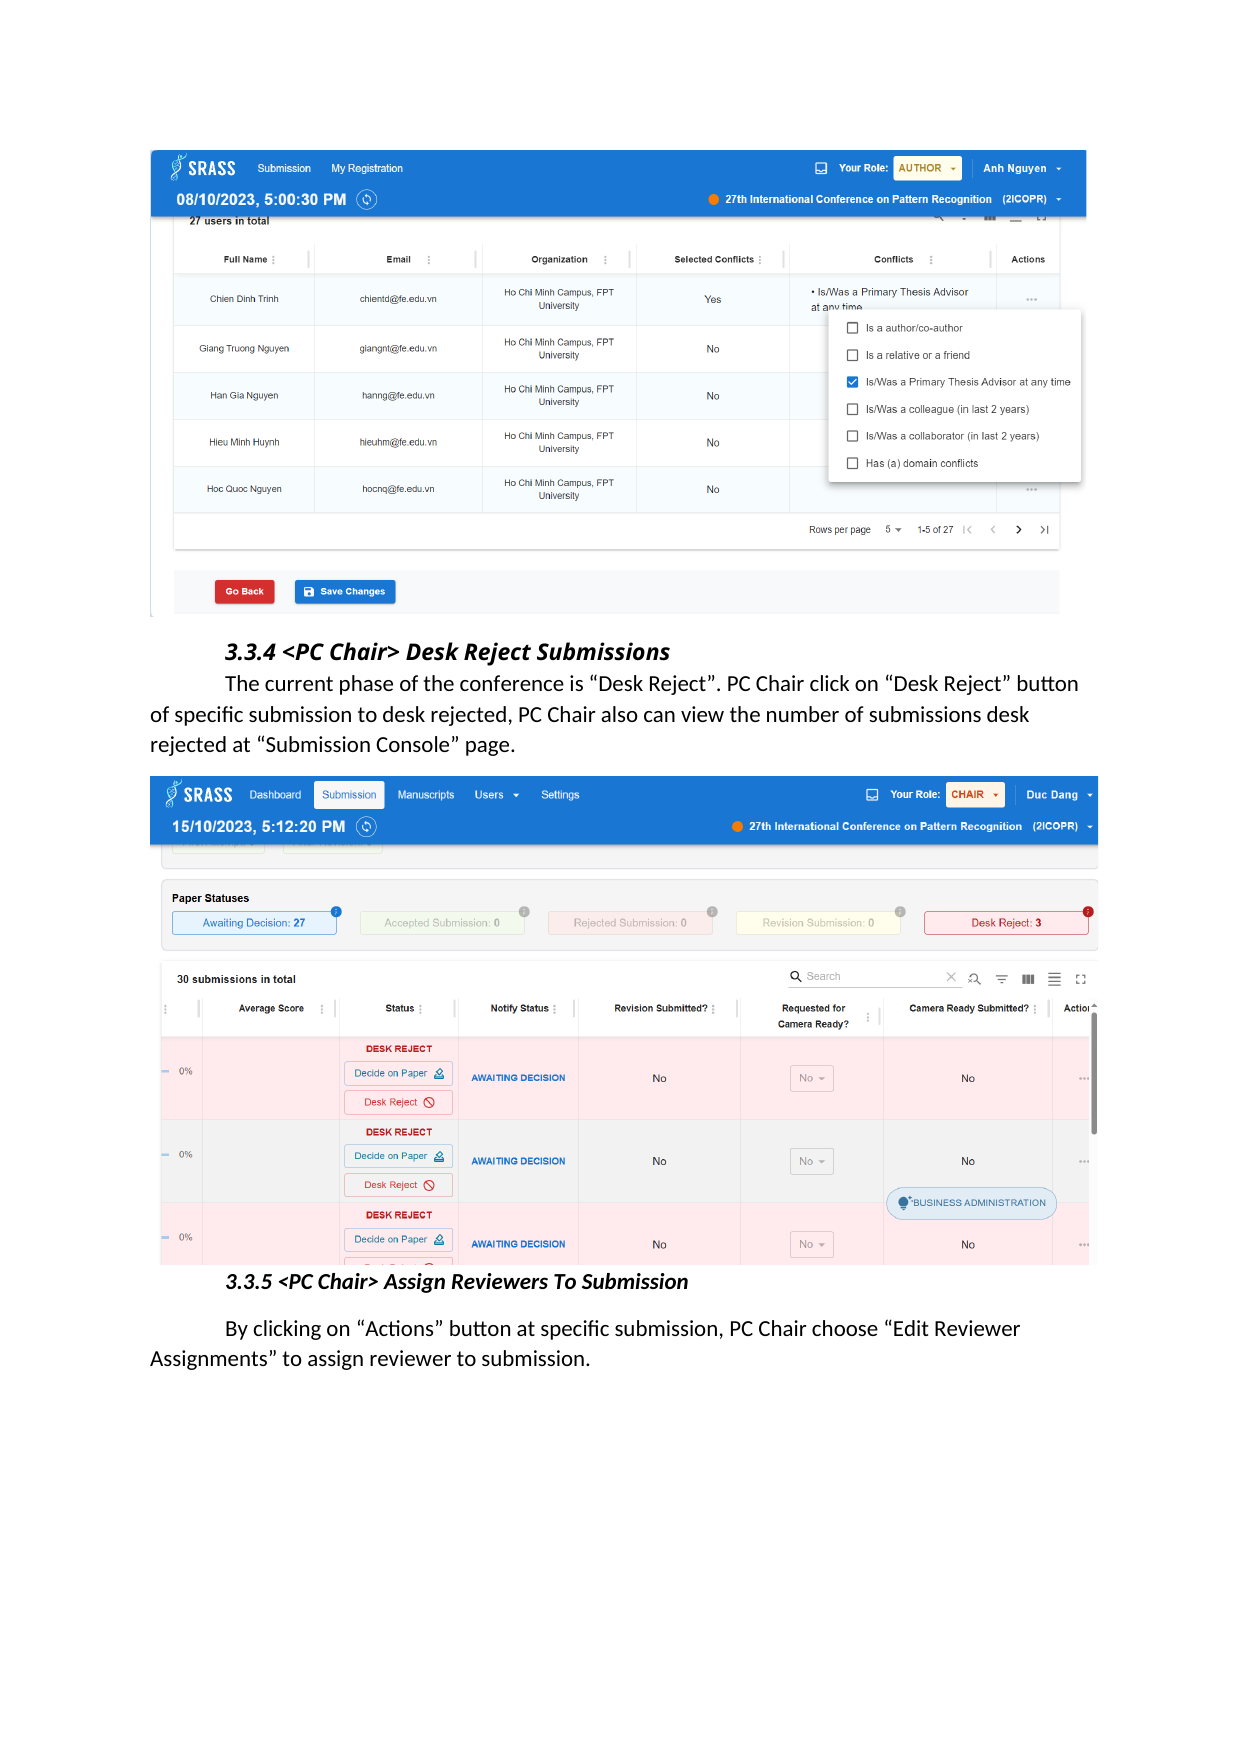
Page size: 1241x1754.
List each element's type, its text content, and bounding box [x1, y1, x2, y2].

text The current phase of the conference is “Desk Reject”. PC Chair click on “Desk Reject” button of specific submission to desk rejected, PC Chair also can view the number of submissions desk rejected at “Submission Console” page. [150, 669, 1093, 758]
text 3.3.5 <PC Chair> Assign Reviewers To Submission [150, 1265, 1093, 1295]
picture [150, 150, 1087, 617]
text By clicking on “Actions” button at specific submission, PC Chair choose “Edit Reviewer Assignments” to assign reviewer to submission. [150, 1314, 1093, 1372]
picture [150, 776, 1099, 1265]
subtitle 3.3.4 <PC Chair> Desk Reject Submissions [150, 636, 1093, 667]
